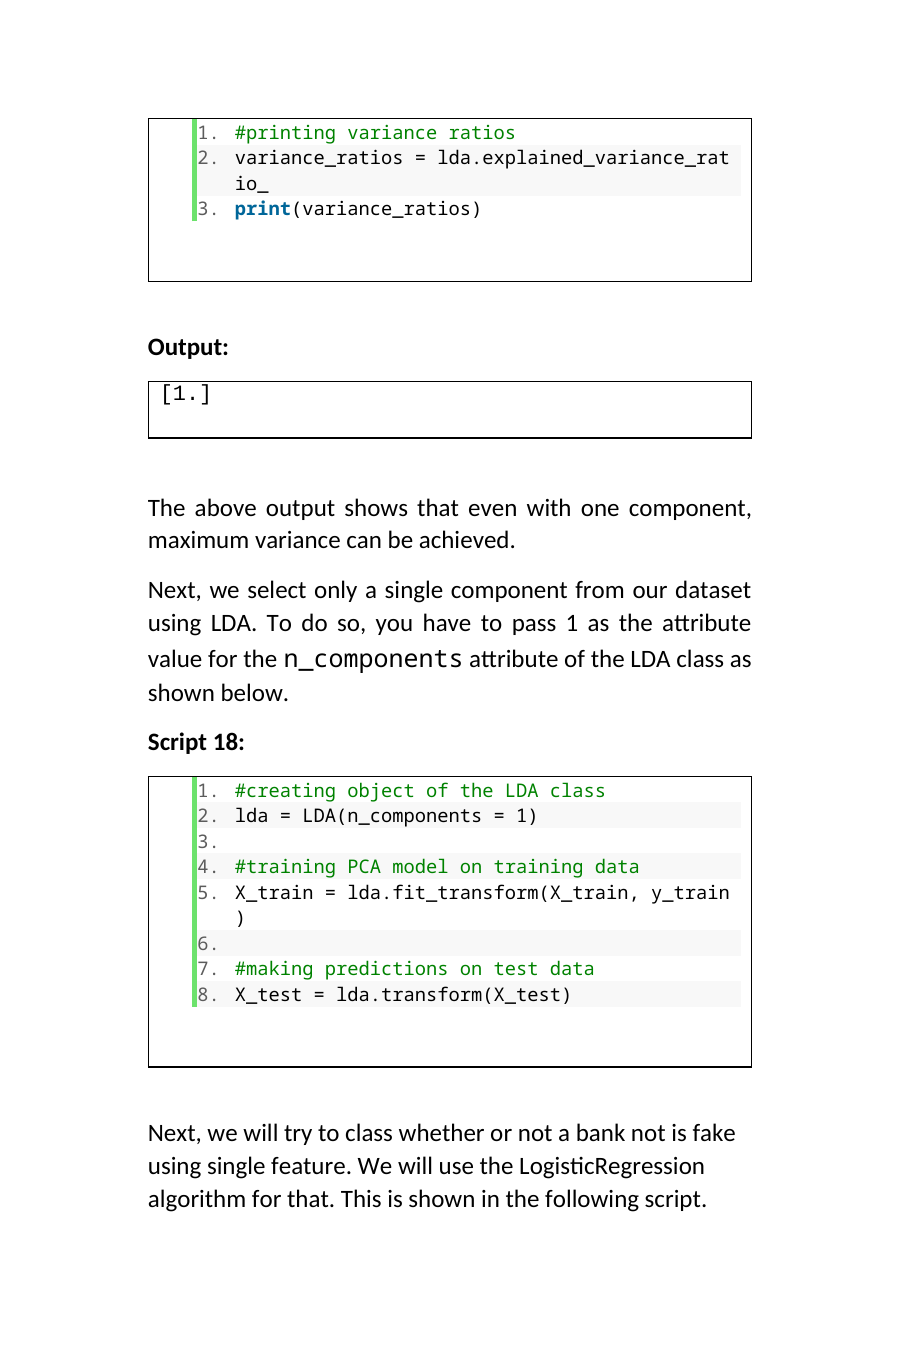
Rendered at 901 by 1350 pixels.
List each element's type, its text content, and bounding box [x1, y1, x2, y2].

text Script 18: [148, 726, 752, 757]
table_header #printing variance ratios variance_ratios = lda.explained_variance_ratio_ print(variance_ratios) [149, 119, 751, 281]
table_header #creating object of the LDA class lda = LDA(n_components = 1) #training PCA model on training data X_train = lda.fit_transform(X_train, y_train) #making predictions on test data X_test = lda.transform(X_test) [149, 777, 751, 1066]
text The above output shows that even with one component, maximum variance can be achieved. [148, 492, 752, 555]
table_header [1.] [149, 382, 751, 437]
text Next, we select only a single component from our dataset using LDA. To do so, you have to pass 1 as the attribute value for the n_components attribute of the LDA class as shown below. [148, 574, 752, 707]
text Next, we will try to class whether or not a bank not is fake using single feature. We will use the LogisticRegression algorithm for that. This is shown in the following script. [148, 1117, 752, 1213]
text Output: [148, 332, 752, 362]
